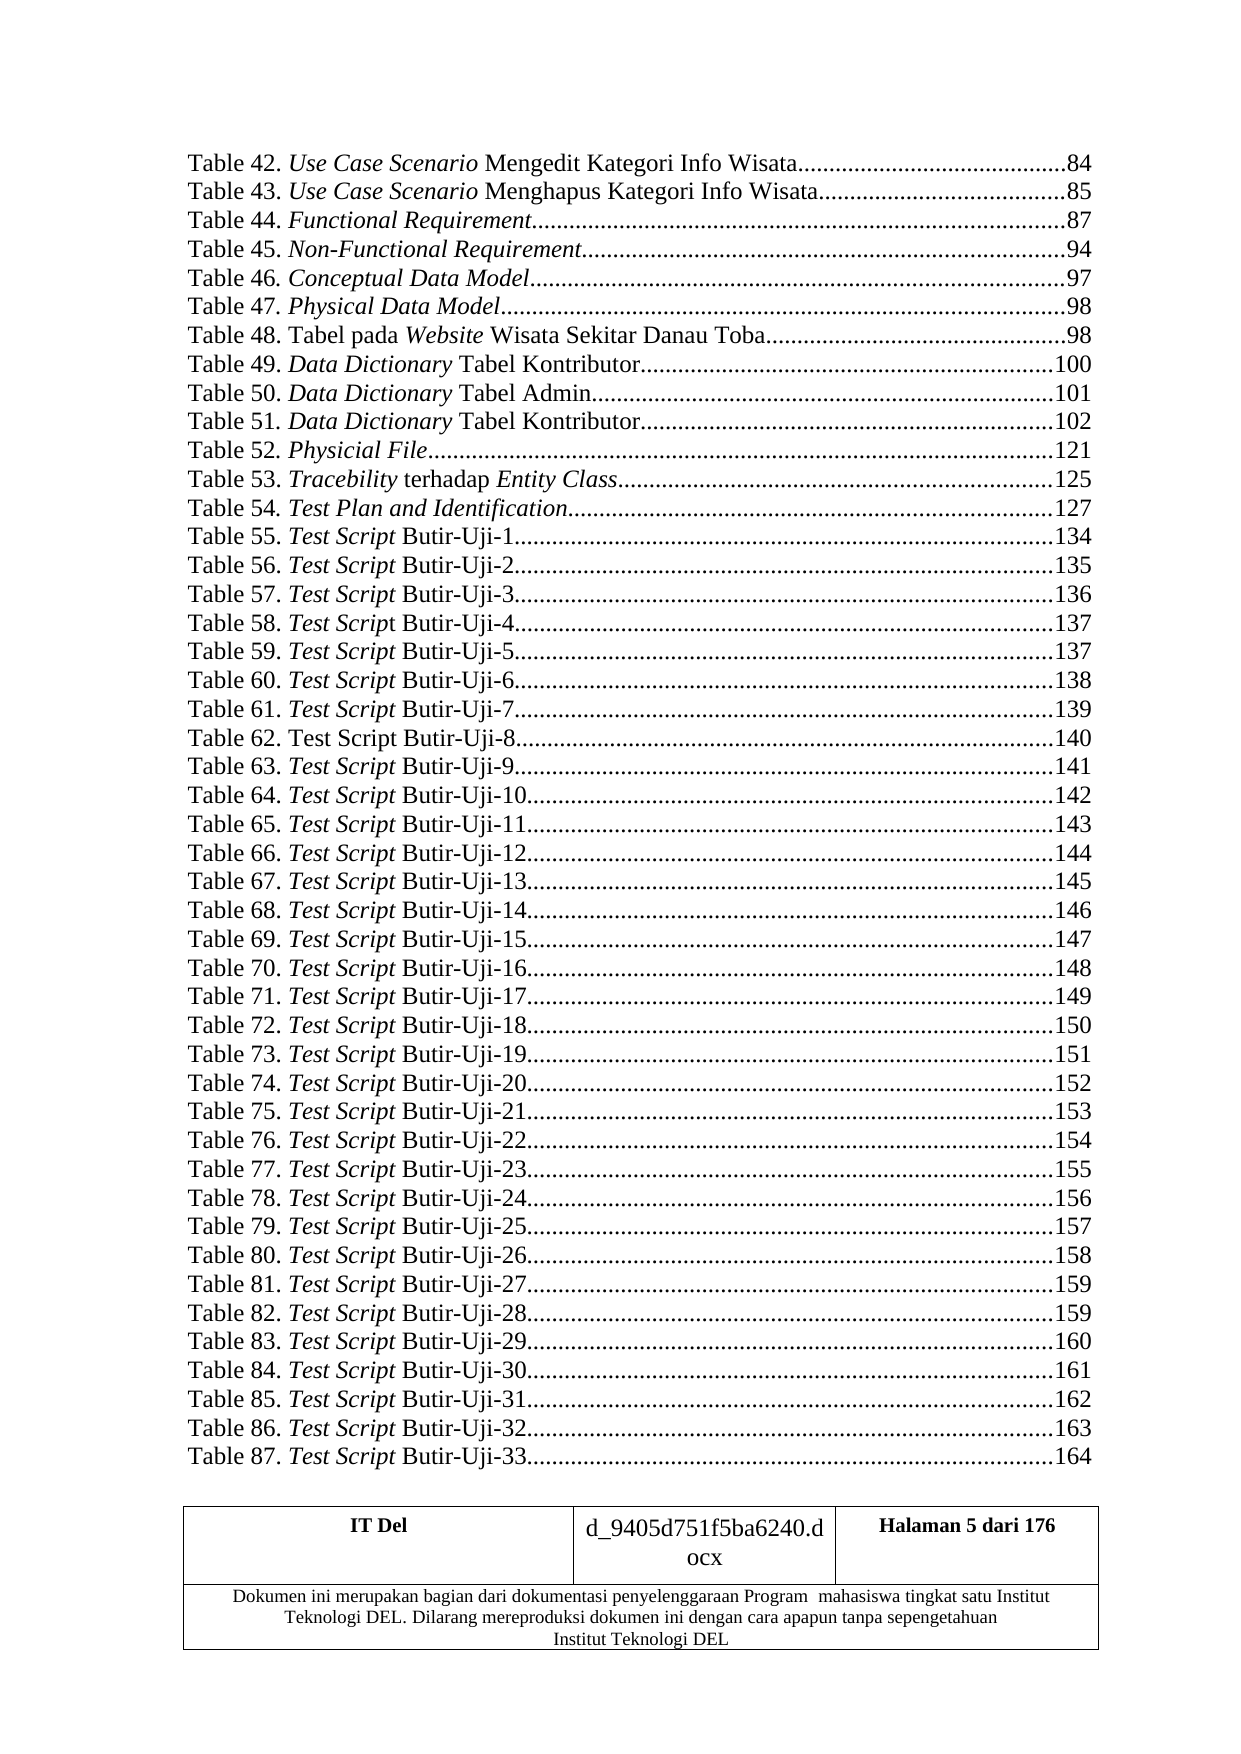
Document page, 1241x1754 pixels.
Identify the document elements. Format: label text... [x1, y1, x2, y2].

text Table 47. Physical Data Model 98 [187, 291, 1092, 320]
text Table 79. Test Script Butir-Uji-25 157 [187, 1211, 1092, 1240]
text Table 48. Tabel pada Website Wisata Sekitar Danau Toba 98 [187, 320, 1092, 349]
text Table 86. Test Script Butir-Uji-32 163 [187, 1413, 1092, 1441]
text Table 45. Non-Functional Requirement 94 [187, 234, 1092, 263]
text Table 65. Test Script Butir-Uji-11 143 [187, 809, 1092, 838]
text Table 42. Use Case Scenario Mengedit Kategori Info Wisata 84 [187, 148, 1092, 176]
text Table 62. Test Script Butir-Uji-8 140 [187, 723, 1092, 751]
text Table 72. Test Script Butir-Uji-18 150 [187, 1010, 1092, 1039]
text Table 60. Test Script Butir-Uji-6 138 [187, 665, 1092, 694]
text Table 71. Test Script Butir-Uji-17 149 [187, 981, 1092, 1010]
text Table 80. Test Script Butir-Uji-26 158 [187, 1240, 1092, 1269]
text Table 84. Test Script Butir-Uji-30 161 [187, 1355, 1092, 1384]
text Table 54. Test Plan and Identification 127 [187, 493, 1092, 521]
text Table 63. Test Script Butir-Uji-9 141 [187, 751, 1092, 780]
text Table 49. Data Dictionary Tabel Kontributor 100 [187, 349, 1092, 378]
text Table 69. Test Script Butir-Uji-15 147 [187, 924, 1092, 953]
text Table 53. Tracebility terhadap Entity Class 125 [187, 464, 1092, 493]
text Table 55. Test Script Butir-Uji-1 134 [187, 521, 1092, 550]
text Table 58. Test Script Butir-Uji-4 137 [187, 608, 1092, 636]
text Table 66. Test Script Butir-Uji-12 144 [187, 838, 1092, 866]
text Table 67. Test Script Butir-Uji-13 145 [187, 866, 1092, 895]
text Table 46. Conceptual Data Model 97 [187, 263, 1092, 291]
text Table 82. Test Script Butir-Uji-28 159 [187, 1298, 1092, 1326]
text Table 85. Test Script Butir-Uji-31 162 [187, 1384, 1092, 1413]
text Table 52. Physicial File 121 [187, 435, 1092, 464]
text Table 59. Test Script Butir-Uji-5 137 [187, 636, 1092, 665]
text Table 70. Test Script Butir-Uji-16 148 [187, 953, 1092, 981]
text Table 74. Test Script Butir-Uji-20 152 [187, 1068, 1092, 1096]
text Table 44. Functional Requirement 87 [187, 205, 1092, 234]
text Table 61. Test Script Butir-Uji-7 139 [187, 694, 1092, 723]
text Table 43. Use Case Scenario Menghapus Kategori Info Wisata 85 [187, 176, 1092, 205]
text Table 51. Data Dictionary Tabel Kontributor 102 [187, 406, 1092, 435]
text Table 57. Test Script Butir-Uji-3 136 [187, 579, 1092, 608]
text Table 64. Test Script Butir-Uji-10 142 [187, 780, 1092, 809]
text Table 81. Test Script Butir-Uji-27 159 [187, 1269, 1092, 1298]
text Table 50. Data Dictionary Tabel Admin 101 [187, 378, 1092, 406]
text Table 77. Test Script Butir-Uji-23 155 [187, 1154, 1092, 1183]
text Table 68. Test Script Butir-Uji-14 146 [187, 895, 1092, 924]
text Table 87. Test Script Butir-Uji-33 164 [187, 1441, 1092, 1470]
text Table 56. Test Script Butir-Uji-2 135 [187, 550, 1092, 579]
text Table 75. Test Script Butir-Uji-21 153 [187, 1096, 1092, 1125]
text Table 73. Test Script Butir-Uji-19 151 [187, 1039, 1092, 1068]
text Table 83. Test Script Butir-Uji-29 160 [187, 1326, 1092, 1355]
text Table 78. Test Script Butir-Uji-24 156 [187, 1183, 1092, 1211]
text Table 76. Test Script Butir-Uji-22 154 [187, 1125, 1092, 1154]
